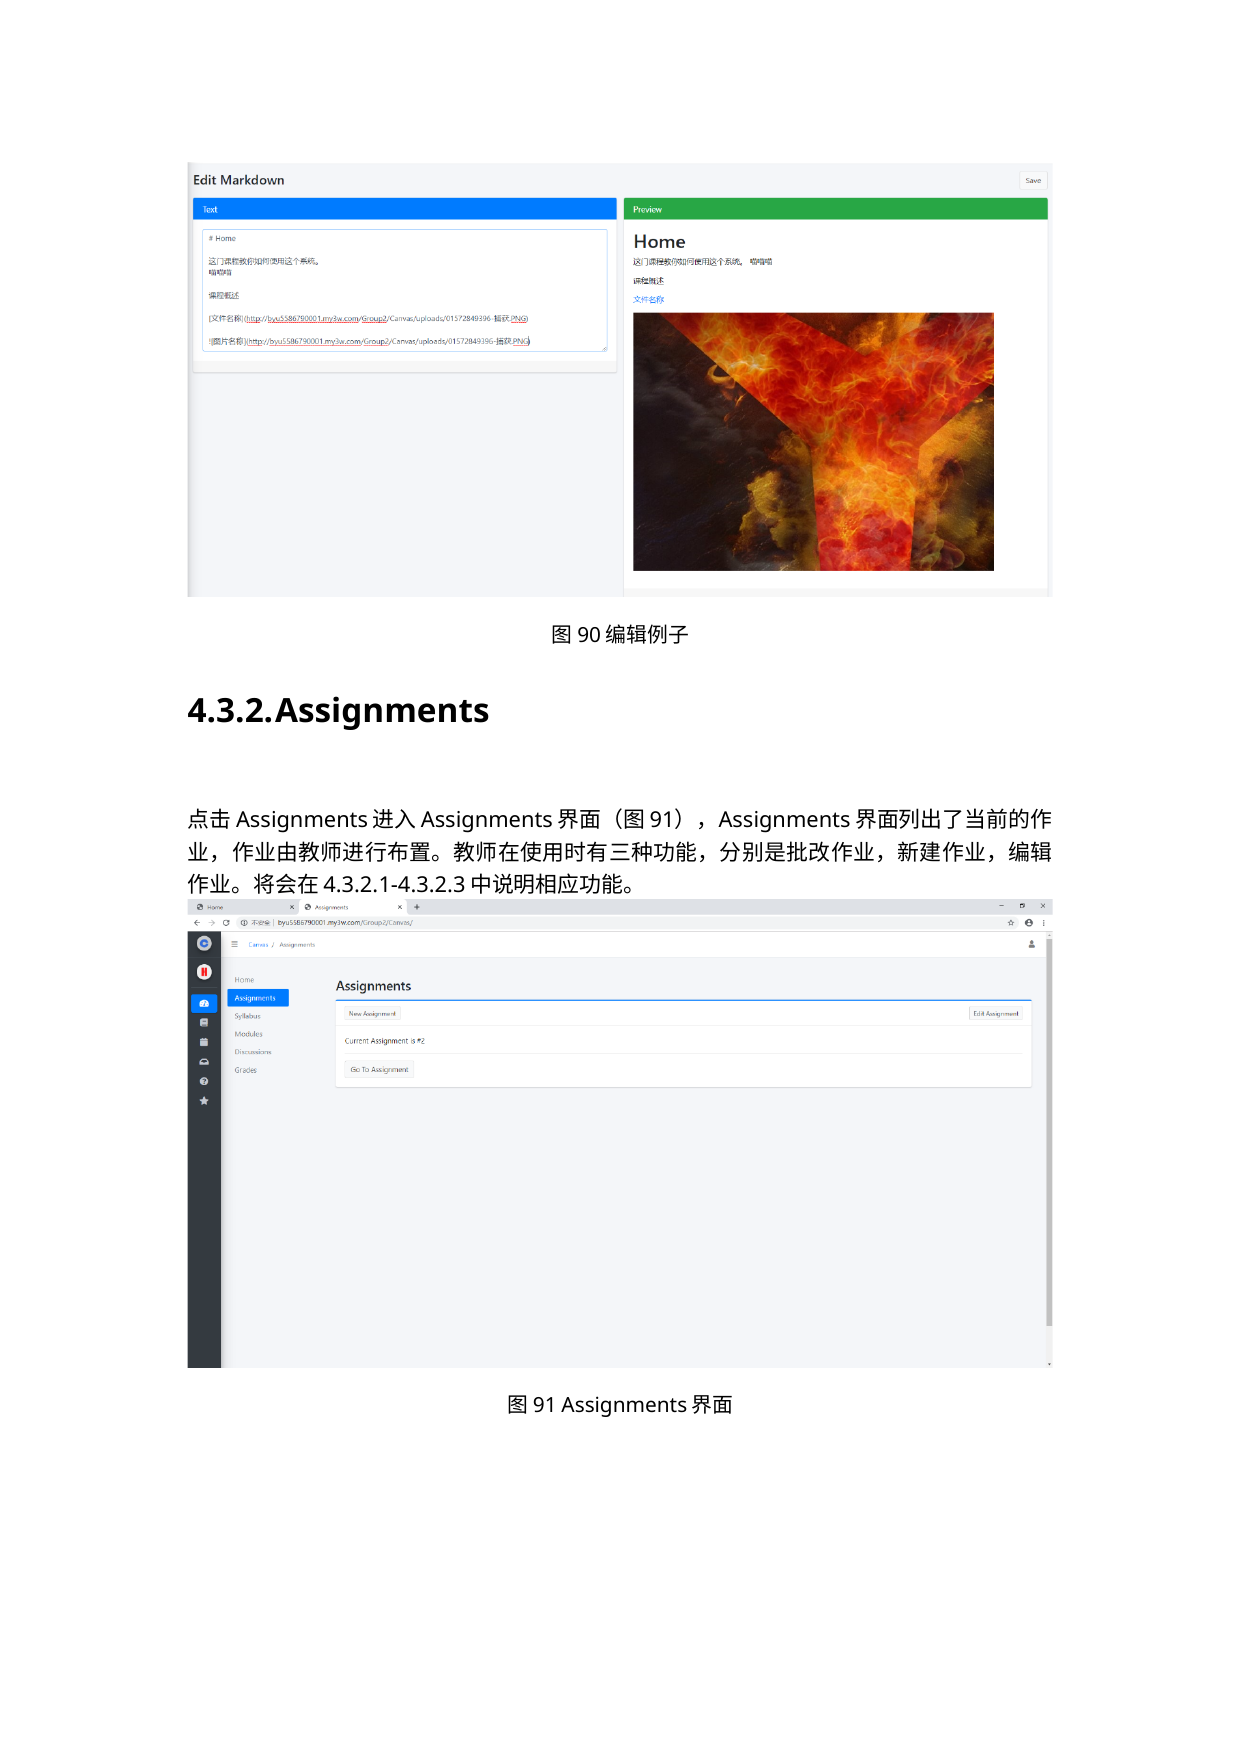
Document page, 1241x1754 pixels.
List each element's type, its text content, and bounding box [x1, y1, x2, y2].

text 图 90 编辑例子 [187, 617, 1053, 649]
text 图 91 Assignments界面 [187, 1387, 1053, 1419]
picture [187, 162, 1053, 597]
picture [187, 899, 1053, 1368]
text 点击Assignments进入Assignments界面（图91），Assignments界面列出了当前的作业，作业由教师进行布置。教师在使用时有三种功能，分别是批改作业，新建作业，编辑作业。将会在4.3.2.1-4.3.2.3中说明相应功能。 [187, 802, 1053, 899]
subtitle Assignments [187, 677, 1053, 742]
